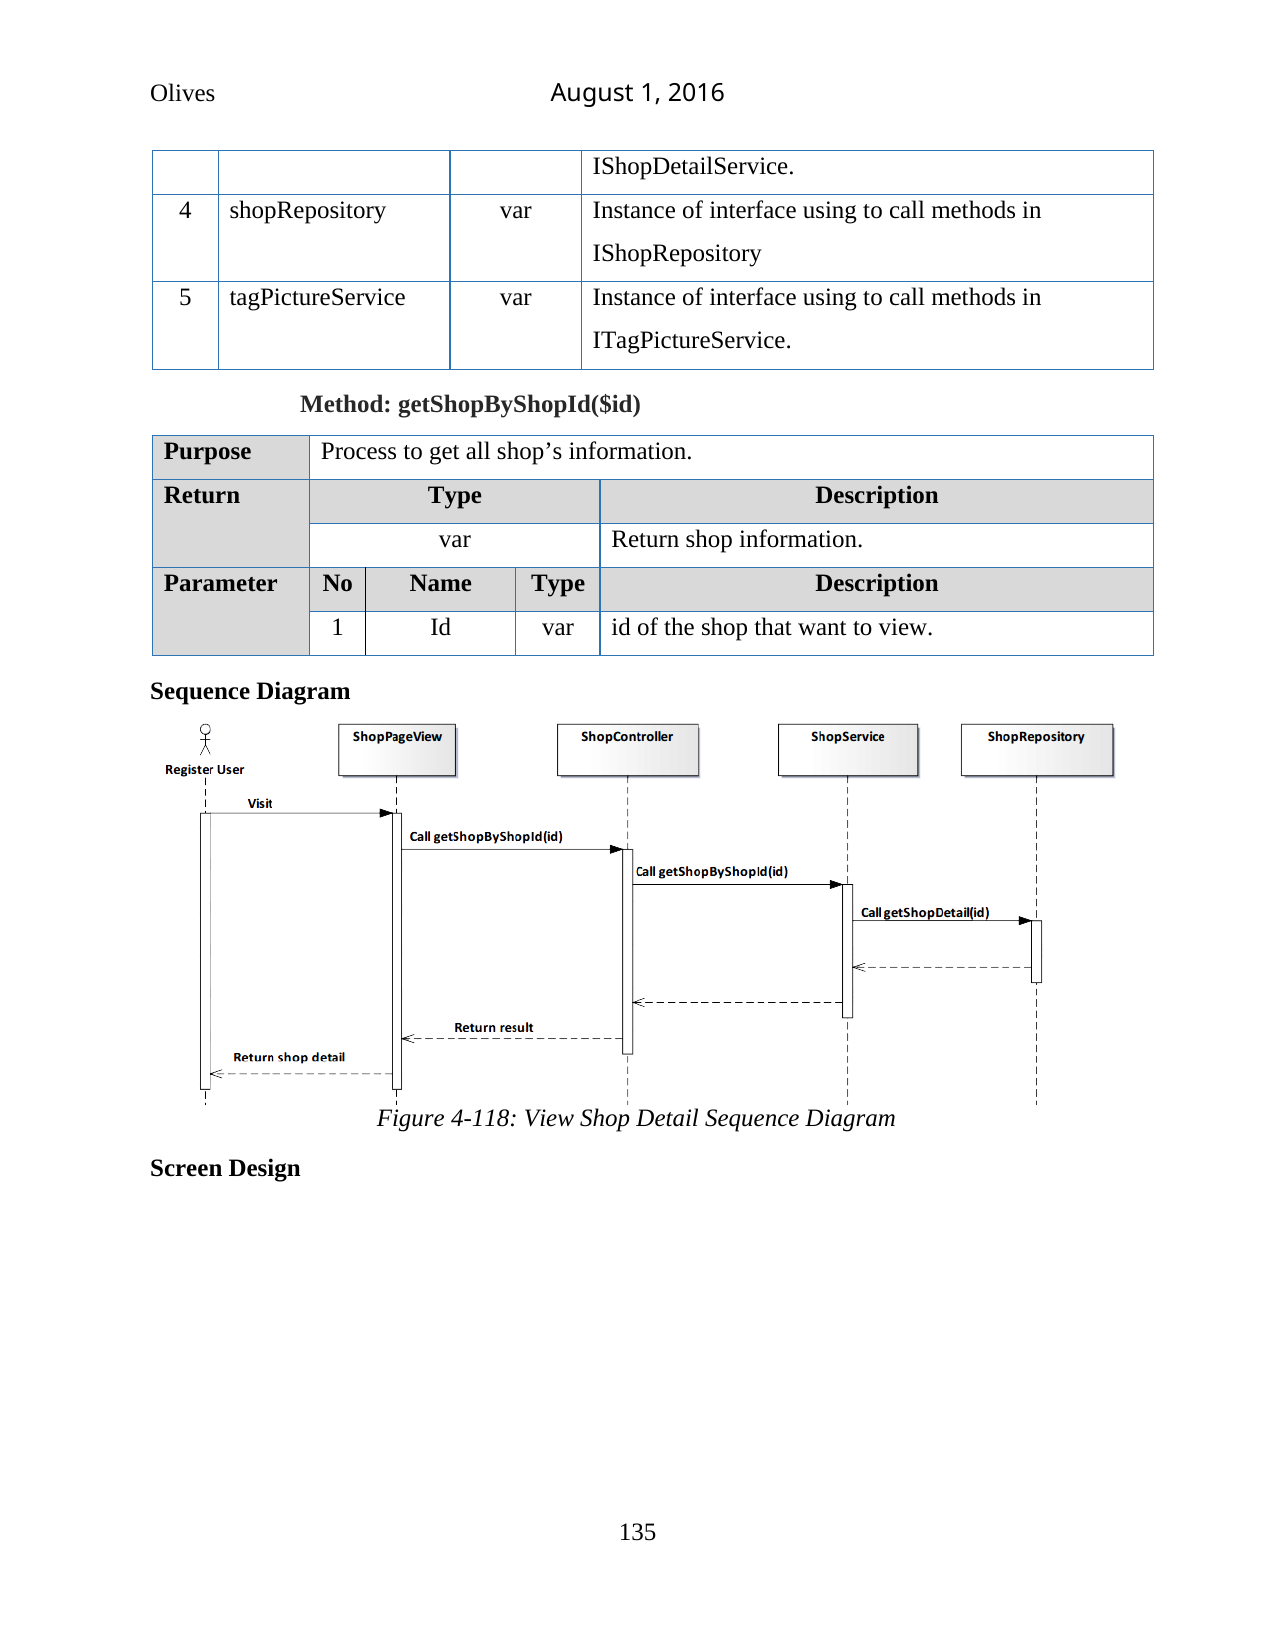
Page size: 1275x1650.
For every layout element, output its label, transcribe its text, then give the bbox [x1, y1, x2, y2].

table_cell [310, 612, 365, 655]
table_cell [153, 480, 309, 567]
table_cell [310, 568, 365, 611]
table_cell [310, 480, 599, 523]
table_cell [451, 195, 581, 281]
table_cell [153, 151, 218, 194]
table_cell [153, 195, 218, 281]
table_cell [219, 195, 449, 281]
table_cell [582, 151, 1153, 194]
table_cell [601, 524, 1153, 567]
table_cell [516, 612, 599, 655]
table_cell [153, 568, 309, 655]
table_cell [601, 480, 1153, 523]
subtitle Screen Design [150, 1148, 1125, 1184]
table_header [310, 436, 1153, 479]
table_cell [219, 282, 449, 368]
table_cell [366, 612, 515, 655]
subtitle Method: getShopByShopId($id) [300, 384, 1125, 420]
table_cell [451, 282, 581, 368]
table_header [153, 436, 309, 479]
subtitle Sequence Diagram [150, 671, 1125, 707]
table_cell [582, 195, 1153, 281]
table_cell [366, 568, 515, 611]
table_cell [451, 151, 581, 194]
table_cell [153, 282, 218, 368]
picture [150, 721, 1125, 1130]
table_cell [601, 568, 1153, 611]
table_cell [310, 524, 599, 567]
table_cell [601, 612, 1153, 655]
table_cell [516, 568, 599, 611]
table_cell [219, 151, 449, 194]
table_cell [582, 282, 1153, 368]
